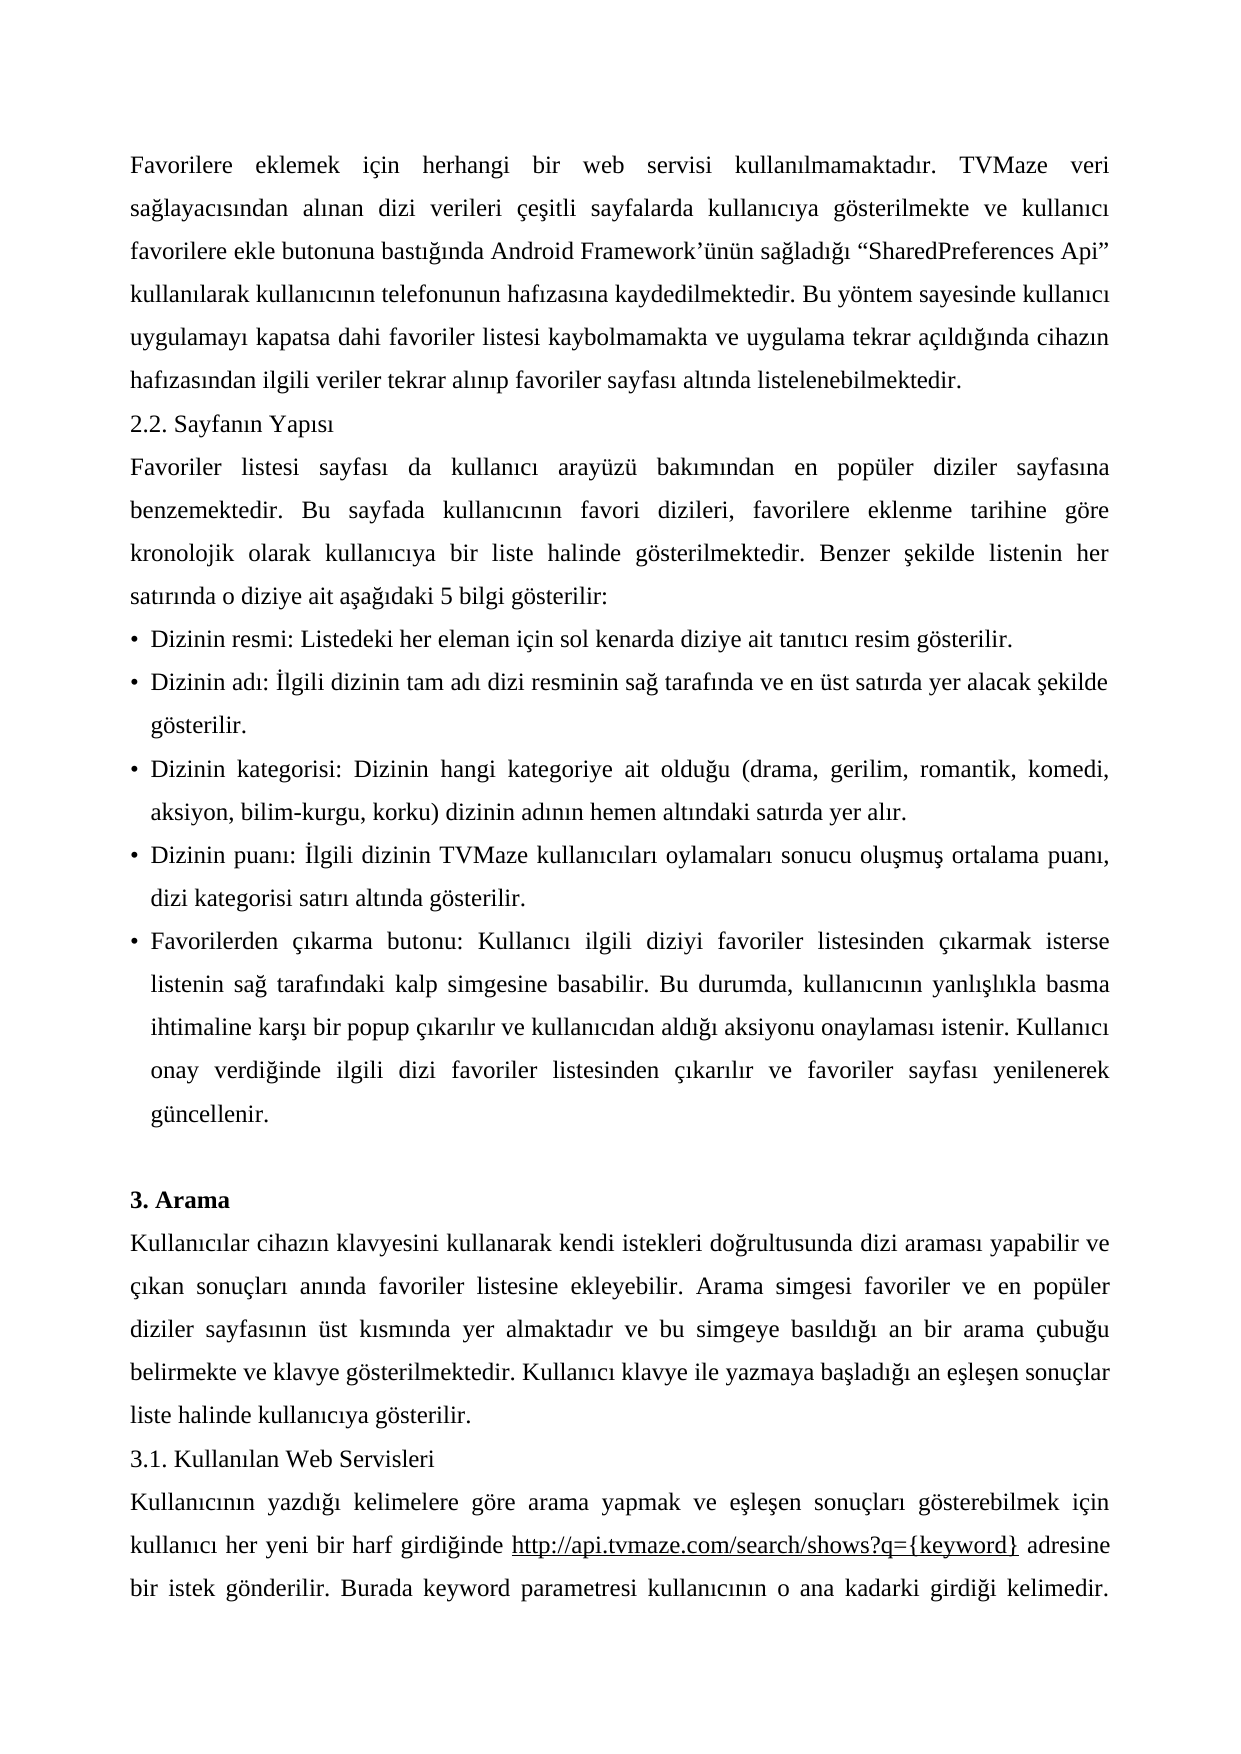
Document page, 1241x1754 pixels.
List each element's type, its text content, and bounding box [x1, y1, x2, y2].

text Favorilere eklemek için herhangi bir web servisi kullanılmamaktadır. TVMaze veri sağlayacısından alınan dizi verileri çeşitli sayfalarda kullanıcıya gösterilmekte ve kullanıcı favorilere ekle butonuna bastığında Android Framework’ünün sağladığı “SharedPreferences Api” kullanılarak kullanıcının telefonunun hafızasına kaydedilmektedir. Bu yöntem sayesinde kullanıcı uygulamayı kapatsa dahi favoriler listesi kaybolmamakta ve uygulama tekrar açıldığında cihazın hafızasından ilgili veriler tekrar alınıp favoriler sayfası altında listelenebilmektedir. [130, 150, 1110, 394]
text 3.1. Kullanılan Web Servisleri [130, 1444, 1110, 1472]
list Dizinin puanı: İlgili dizinin TVMaze kullanıcıları oylamaları sonucu oluşmuş ortalama puanı, dizi kategorisi satırı altında gösterilir. [130, 840, 1110, 912]
text 3. Arama [130, 1185, 1110, 1214]
list Dizinin kategorisi: Dizinin hangi kategoriye ait olduğu (drama, gerilim, romantik, komedi, aksiyon, bilim-kurgu, korku) dizinin adının hemen altındaki satırda yer alır. [130, 754, 1110, 826]
list Dizinin resmi: Listedeki her eleman için sol kenarda diziye ait tanıtıcı resim gösterilir. [130, 624, 1110, 653]
text 2.2. Sayfanın Yapısı [130, 409, 1110, 437]
list Favorilerden çıkarma butonu: Kullanıcı ilgili diziyi favoriler listesinden çıkarmak isterse listenin sağ tarafındaki kalp simgesine basabilir. Bu durumda, kullanıcının yanlışlıkla basma ihtimaline karşı bir popup çıkarılır ve kullanıcıdan aldığı aksiyonu onaylaması istenir. Kullanıcı onay verdiğinde ilgili dizi favoriler listesinden çıkarılır ve favoriler sayfası yenilenerek güncellenir. [130, 926, 1110, 1127]
text Favoriler listesi sayfası da kullanıcı arayüzü bakımından en popüler diziler sayfasına benzemektedir. Bu sayfada kullanıcının favori dizileri, favorilere eklenme tarihine göre kronolojik olarak kullanıcıya bir liste halinde gösterilmektedir. Benzer şekilde listenin her satırında o diziye ait aşağıdaki 5 bilgi gösterilir: [130, 452, 1110, 610]
text Kullanıcılar cihazın klavyesini kullanarak kendi istekleri doğrultusunda dizi araması yapabilir ve çıkan sonuçları anında favoriler listesine ekleyebilir. Arama simgesi favoriler ve en popüler diziler sayfasının üst kısmında yer almaktadır ve bu simgeye basıldığı an bir arama çubuğu belirmekte ve klavye gösterilmektedir. Kullanıcı klavye ile yazmaya başladığı an eşleşen sonuçlar liste halinde kullanıcıya gösterilir. [130, 1228, 1110, 1429]
list Dizinin adı: İlgili dizinin tam adı dizi resminin sağ tarafında ve en üst satırda yer alacak şekilde gösterilir. [130, 667, 1110, 739]
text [130, 1487, 1110, 1602]
